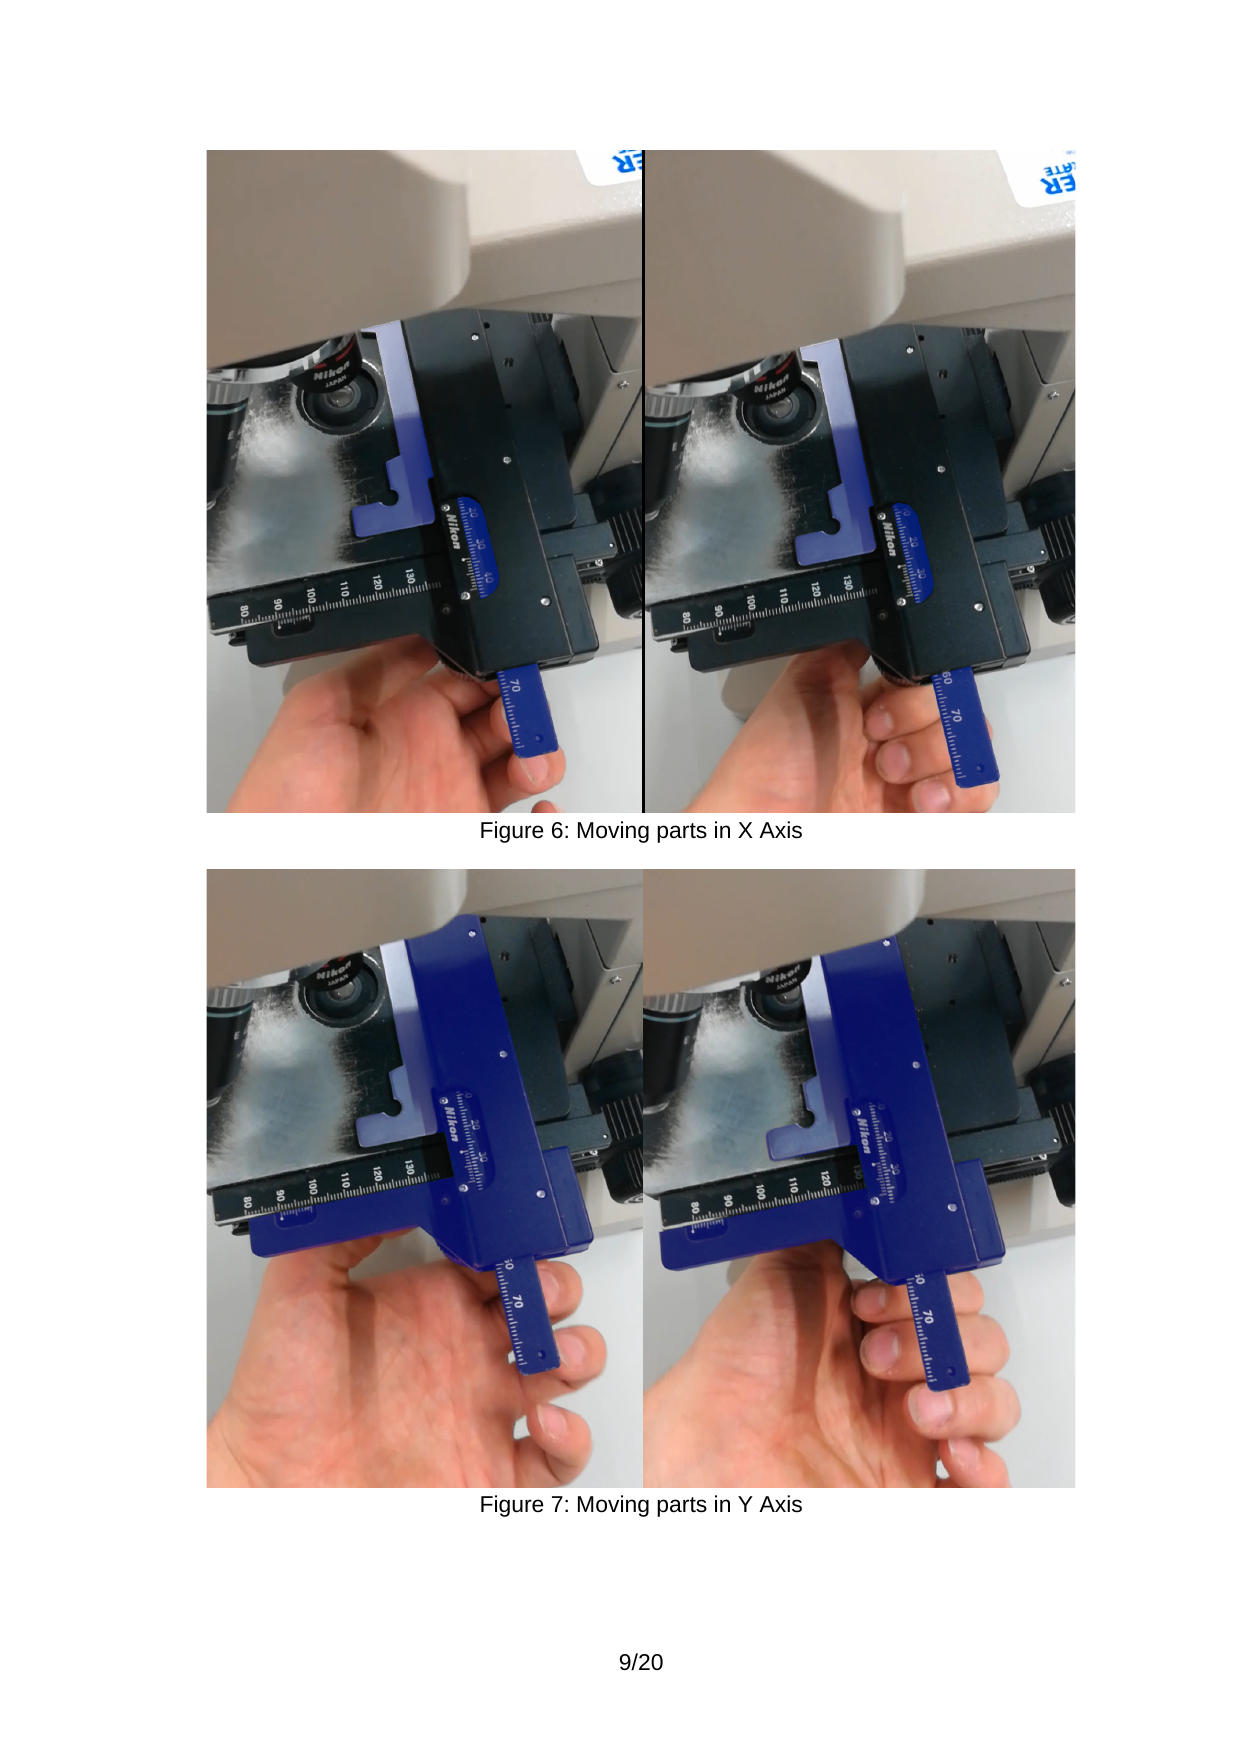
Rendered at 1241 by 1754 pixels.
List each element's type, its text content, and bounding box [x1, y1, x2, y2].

text Figure 7: Moving parts in Y Axis [192, 1491, 1090, 1518]
picture [206, 869, 1076, 1488]
picture [206, 150, 1076, 813]
text Figure 6: Moving parts in X Axis [192, 817, 1090, 843]
